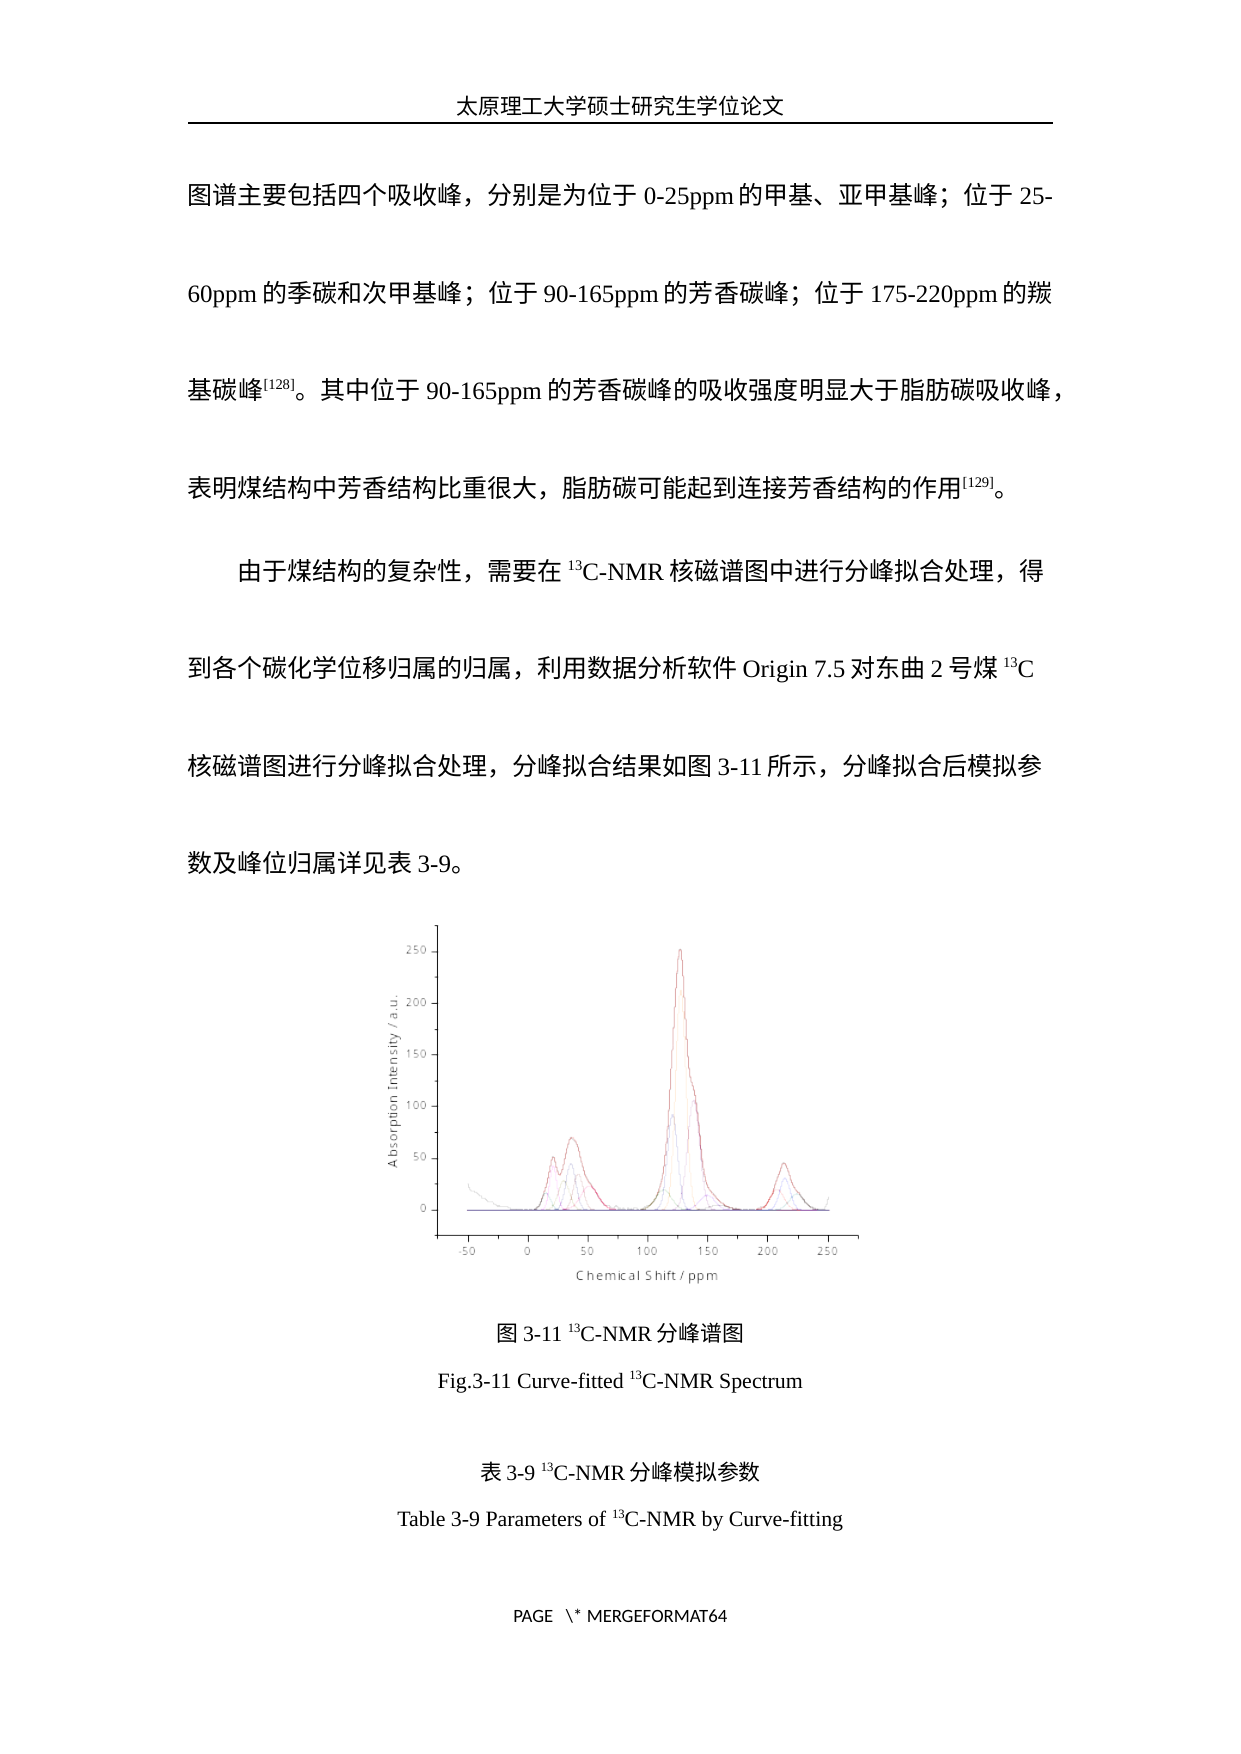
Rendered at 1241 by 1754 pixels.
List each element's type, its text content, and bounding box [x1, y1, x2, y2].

text 表3-9 13C-NMR分峰模拟参数 [187, 1454, 1053, 1487]
text Fig.3-11 Curve-fitted 13C-NMR Spectrum [187, 1364, 1053, 1397]
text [187, 161, 1053, 519]
text Table 3-9 Parameters of 13C-NMR by Curve-fitting [187, 1503, 1053, 1535]
text 图3-11 13C-NMR分峰谱图 [187, 1316, 1053, 1348]
text 由于煤结构的复杂性，需要在13C-NMR核磁谱图中进行分峰拟合处理，得到各个碳化学位移归属的归属，利用数据分析软件Origin 7.5对东曲2号煤13C核磁谱图进行分峰拟合处理，分峰拟合结果如图3-11所示，分峰拟合后模拟参数及峰位归属详见表3-9。 [187, 537, 1053, 894]
